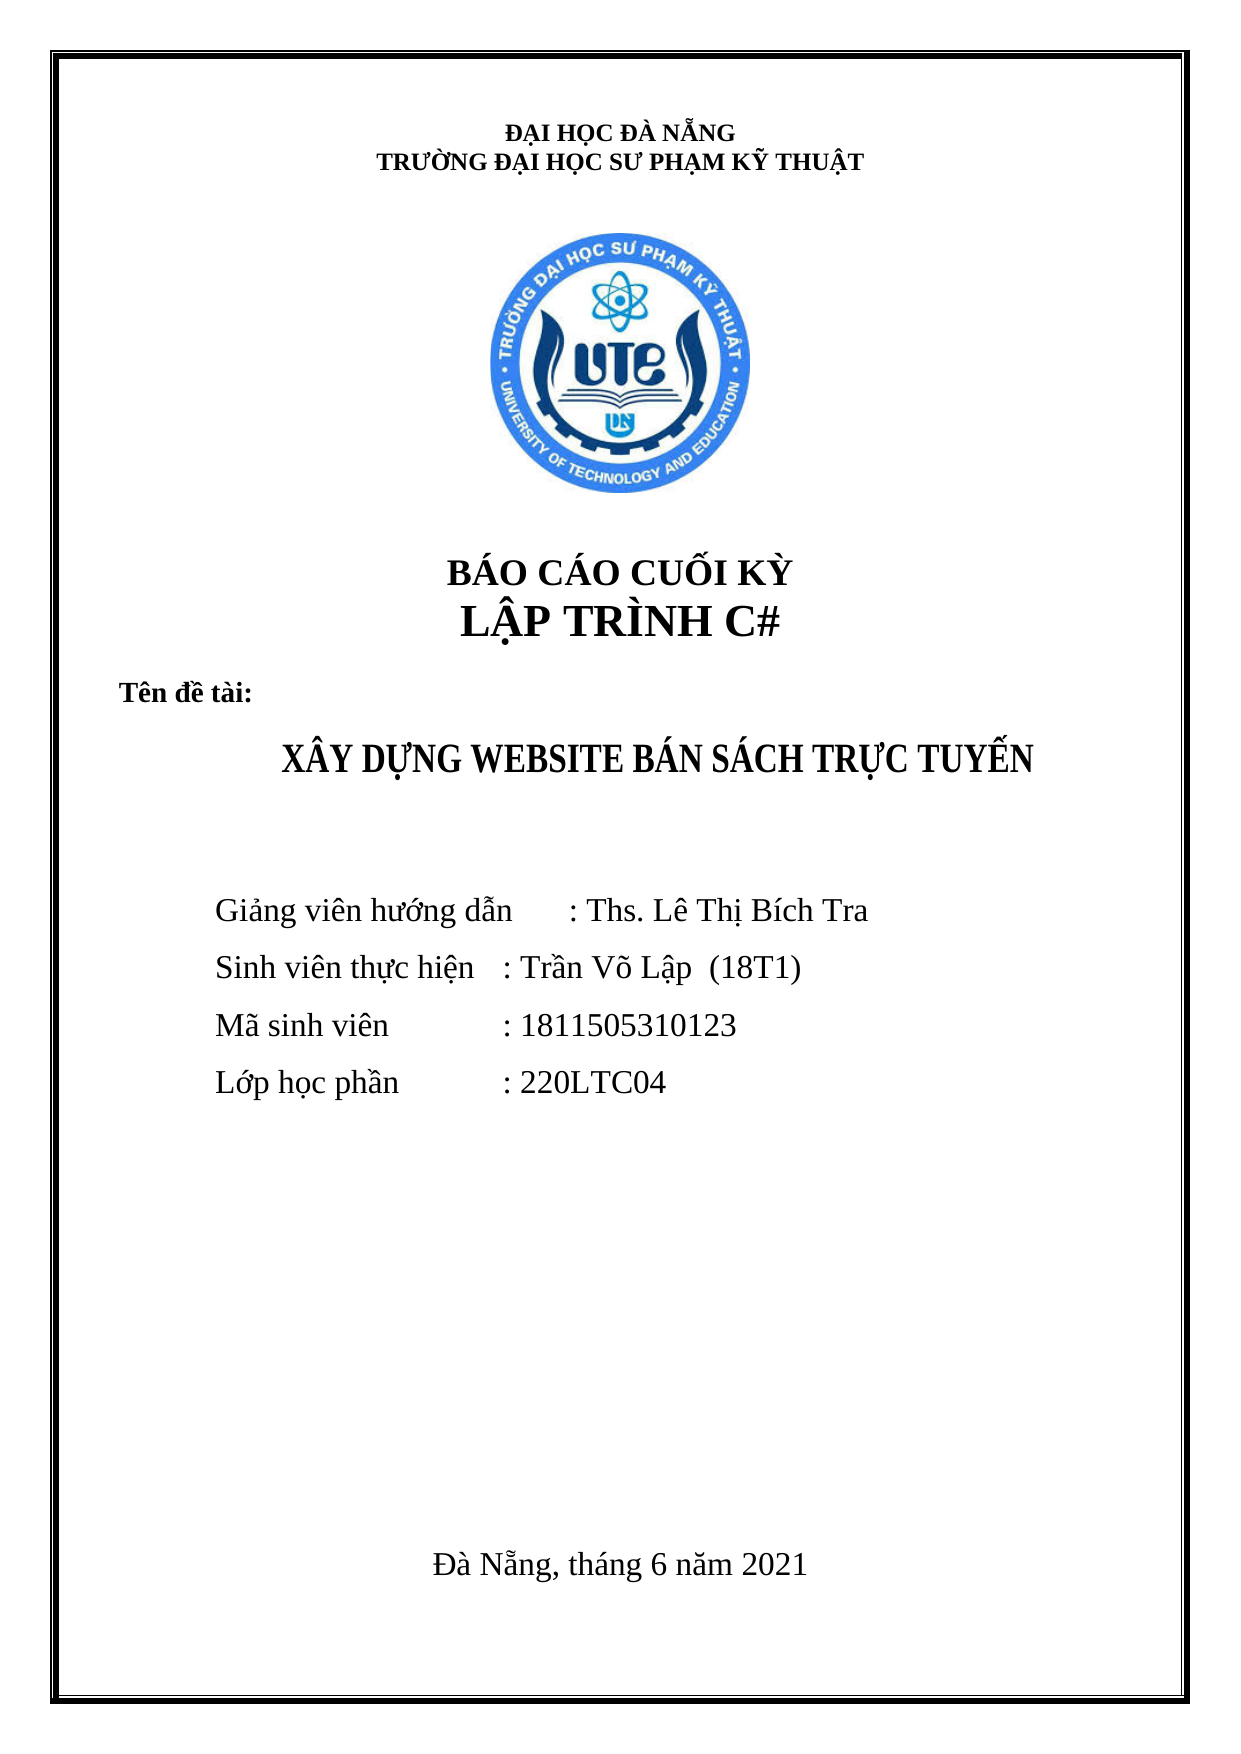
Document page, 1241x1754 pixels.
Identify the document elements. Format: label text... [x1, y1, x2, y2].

text Đại học Đà Nẵng [118, 118, 1122, 147]
text XÂY DỰNG WEBSITE BÁN SÁCH TRỰC TUYẾN [193, 733, 1122, 781]
text Giảng viên hướng dẫn : Ths. Lê Thị Bích Tra [177, 890, 1122, 929]
picture [490, 233, 750, 493]
text LẬP TRÌNH C# [118, 593, 1122, 646]
text Mã sinh viên : 1811505310123 [177, 1005, 1122, 1044]
text Đà Nẵng, tháng 6 năm 2021 [118, 1544, 1122, 1583]
text BÁO CÁO CUỐI KỲ [118, 550, 1122, 593]
text Sinh viên thực hiện : Trần Võ Lập (18T1) [177, 948, 1122, 986]
text Lớp học phần : 220LTC04 [177, 1063, 1122, 1101]
text Tên đề tài: [118, 675, 1122, 708]
text TRƯỜNG ĐẠI HỌC SƯ PHẠM KỸ THUẬT [118, 147, 1122, 176]
